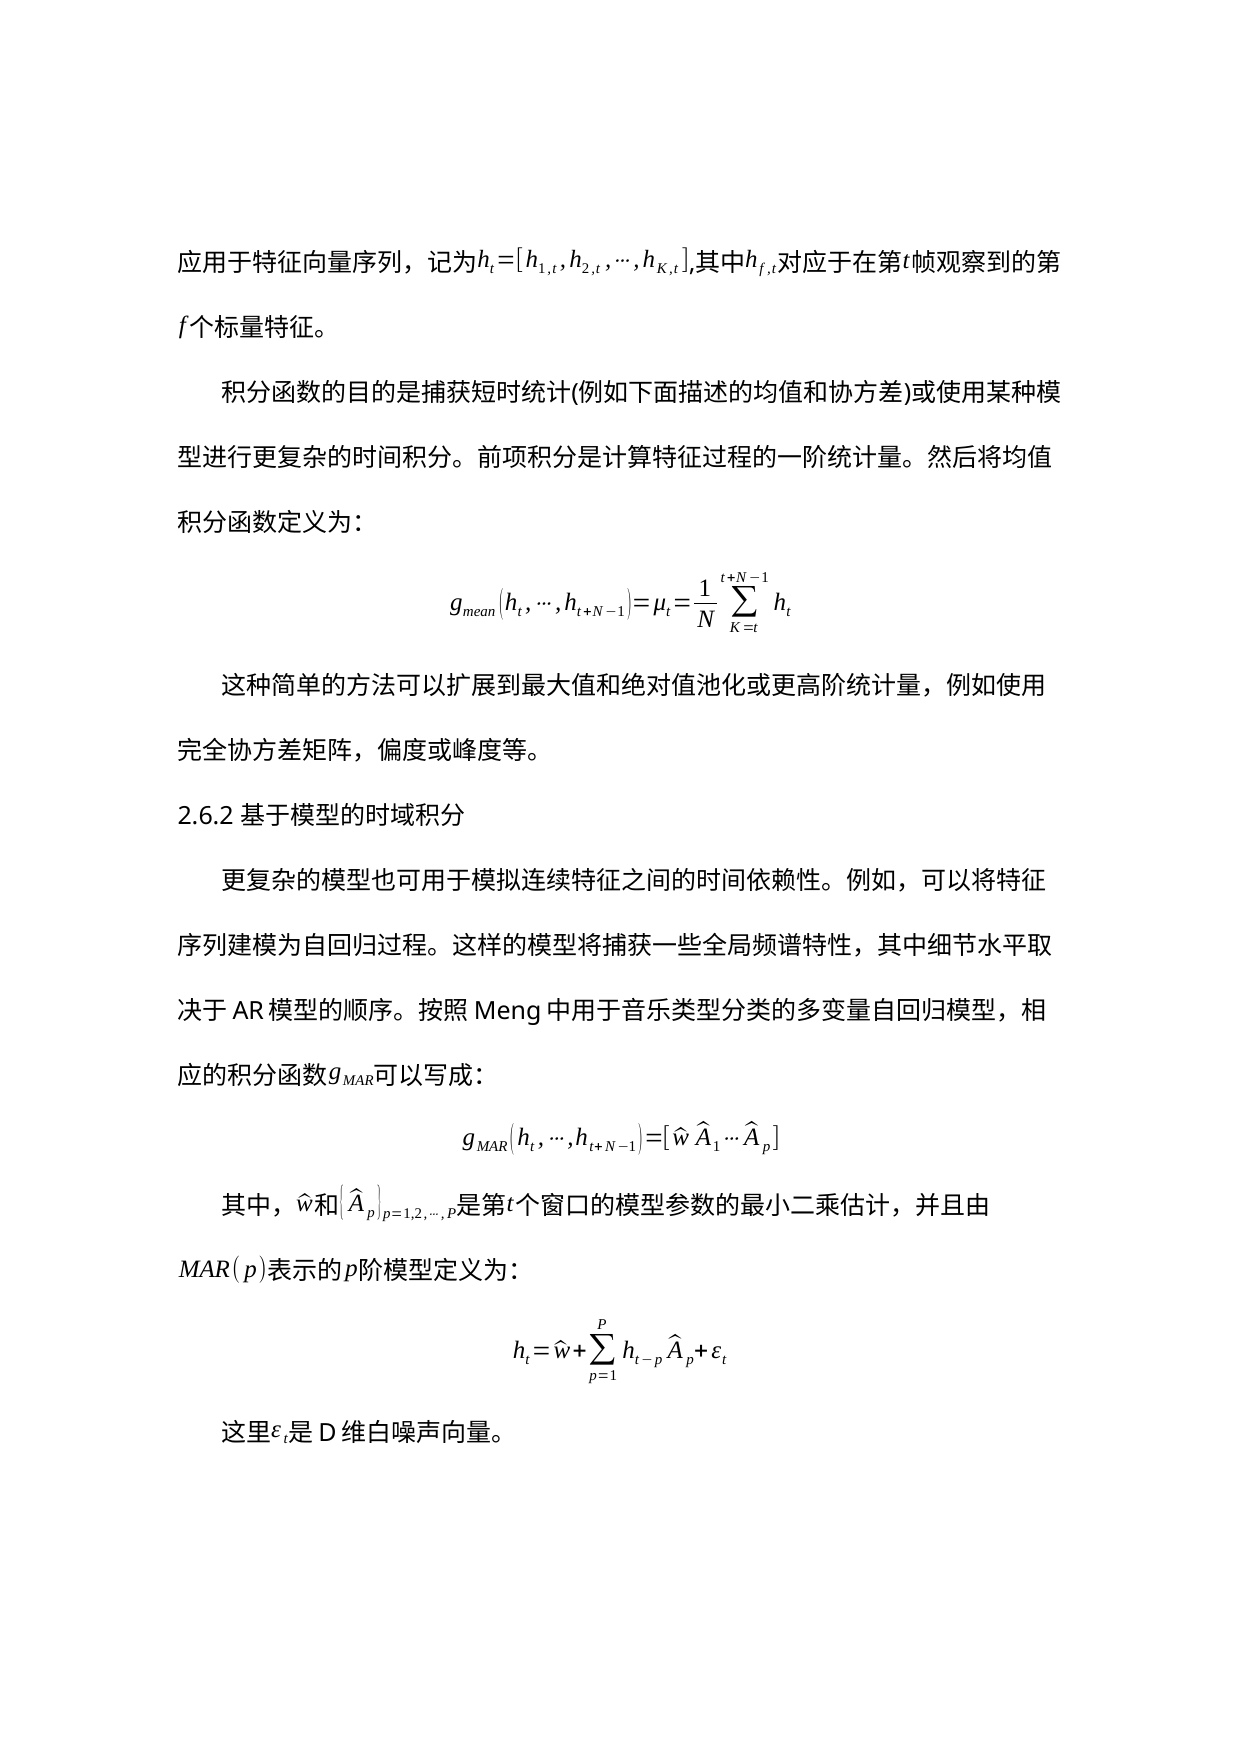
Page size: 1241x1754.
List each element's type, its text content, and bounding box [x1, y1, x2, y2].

text 更复杂的模型也可用于模拟连续特征之间的时间依赖性。例如，可以将特征序列建模为自回归过程。这样的模型将捕获一些全局频谱特性，其中细节水平取决于AR模型的顺序。按照Meng中用于音乐类型分类的多变量自回归模型，相应的积分函数可以写成： [177, 846, 1063, 1106]
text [177, 228, 1063, 358]
text 积分函数的目的是捕获短时统计(例如下面描述的均值和协方差)或使用某种模型进行更复杂的时间积分。前项积分是计算特征过程的一阶统计量。然后将均值积分函数定义为： [177, 358, 1063, 553]
text 其中，和是第个窗口的模型参数的最小二乘估计，并且由表示的阶模型定义为： [177, 1171, 1063, 1301]
text 这里是D维白噪声向量。 [177, 1398, 1063, 1463]
text 这种简单的方法可以扩展到最大值和绝对值池化或更高阶统计量，例如使用完全协方差矩阵，偏度或峰度等。 [177, 651, 1063, 781]
text 2.6.2 基于模型的时域积分 [177, 781, 1063, 846]
